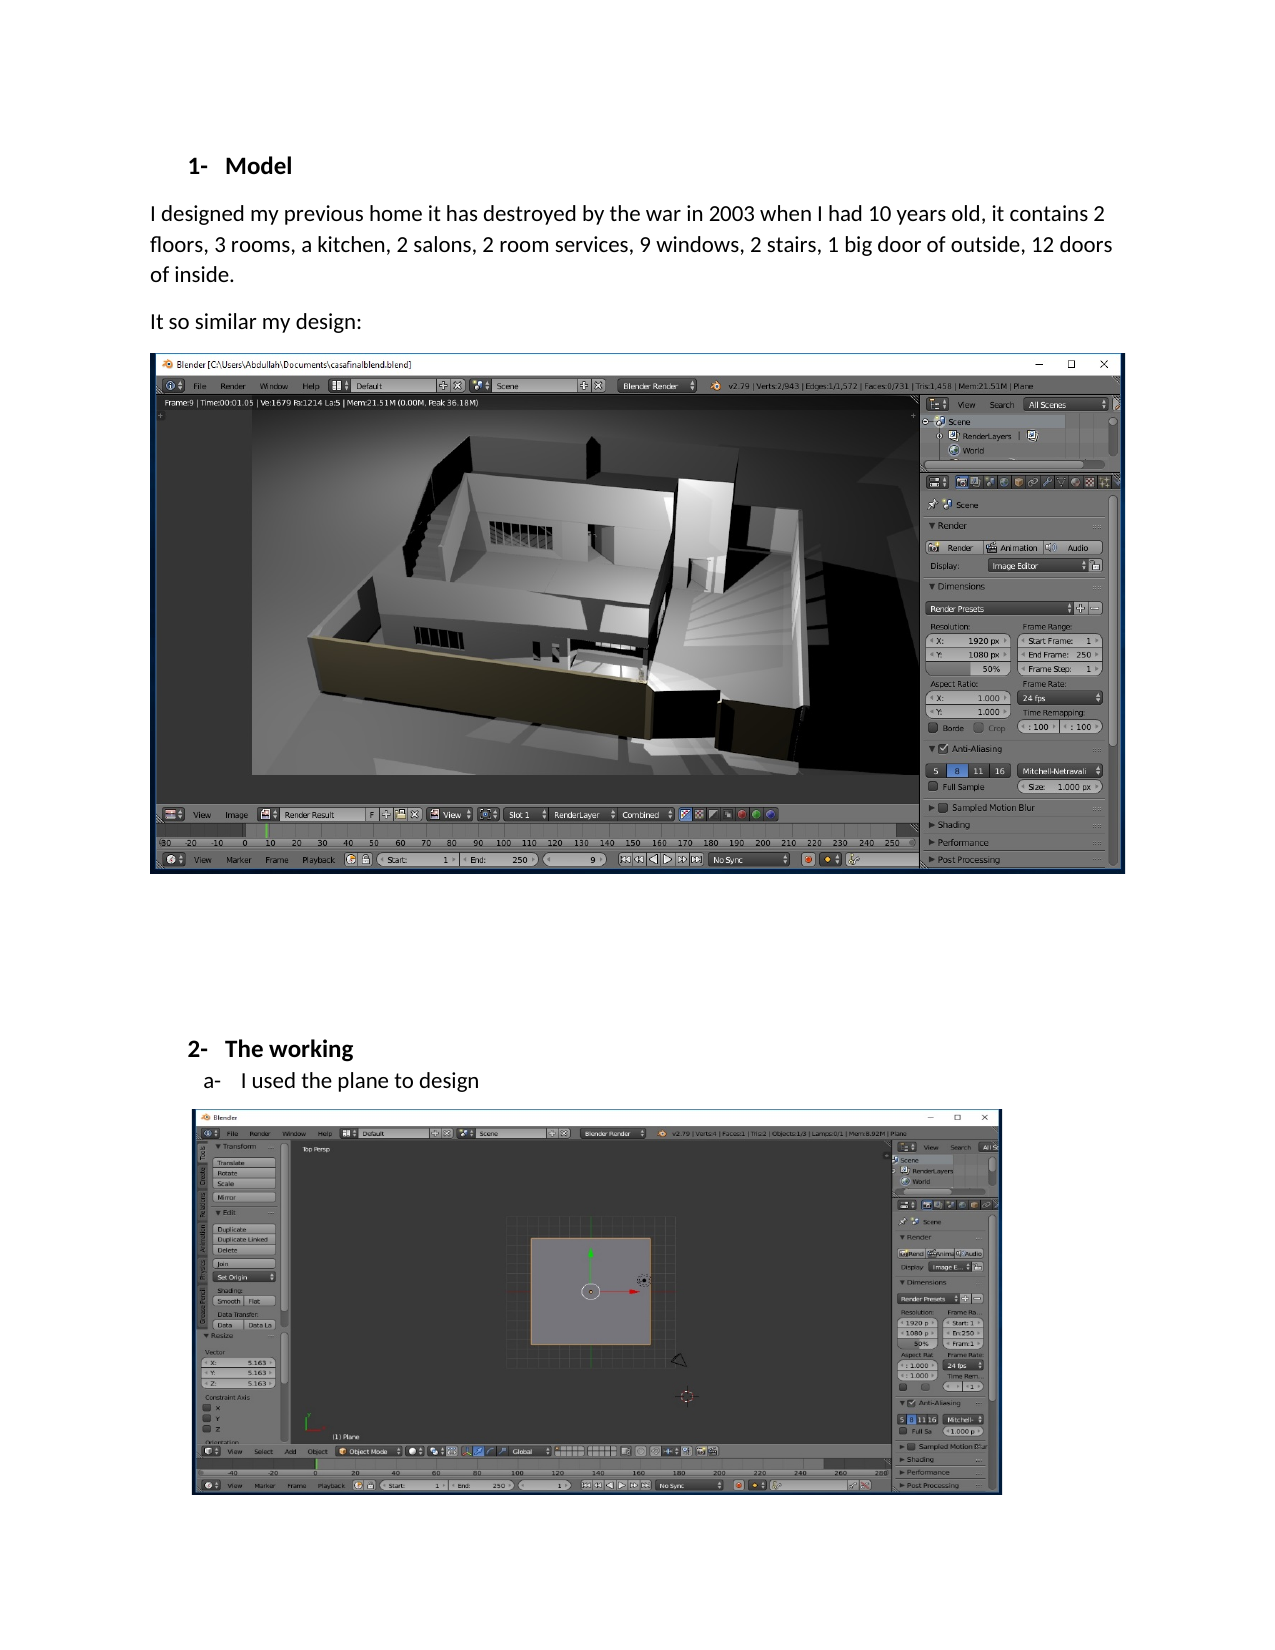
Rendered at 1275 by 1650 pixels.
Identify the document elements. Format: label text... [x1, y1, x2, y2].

list Model [187, 150, 1125, 181]
text I designed my previous home it has destroyed by the war in 2003 when I had 10 years old, it contains 2 floors, 3 rooms, a kitchen, 2 salons, 2 room services, 9 windows, 2 stairs, 1 big door of outside, 12 doors of inside. [150, 199, 1125, 288]
picture [150, 353, 1125, 874]
list The working [187, 1033, 1125, 1063]
text It so similar my design: [150, 307, 1125, 335]
picture [191, 1109, 1003, 1495]
list I used the plane to design [203, 1066, 1125, 1094]
